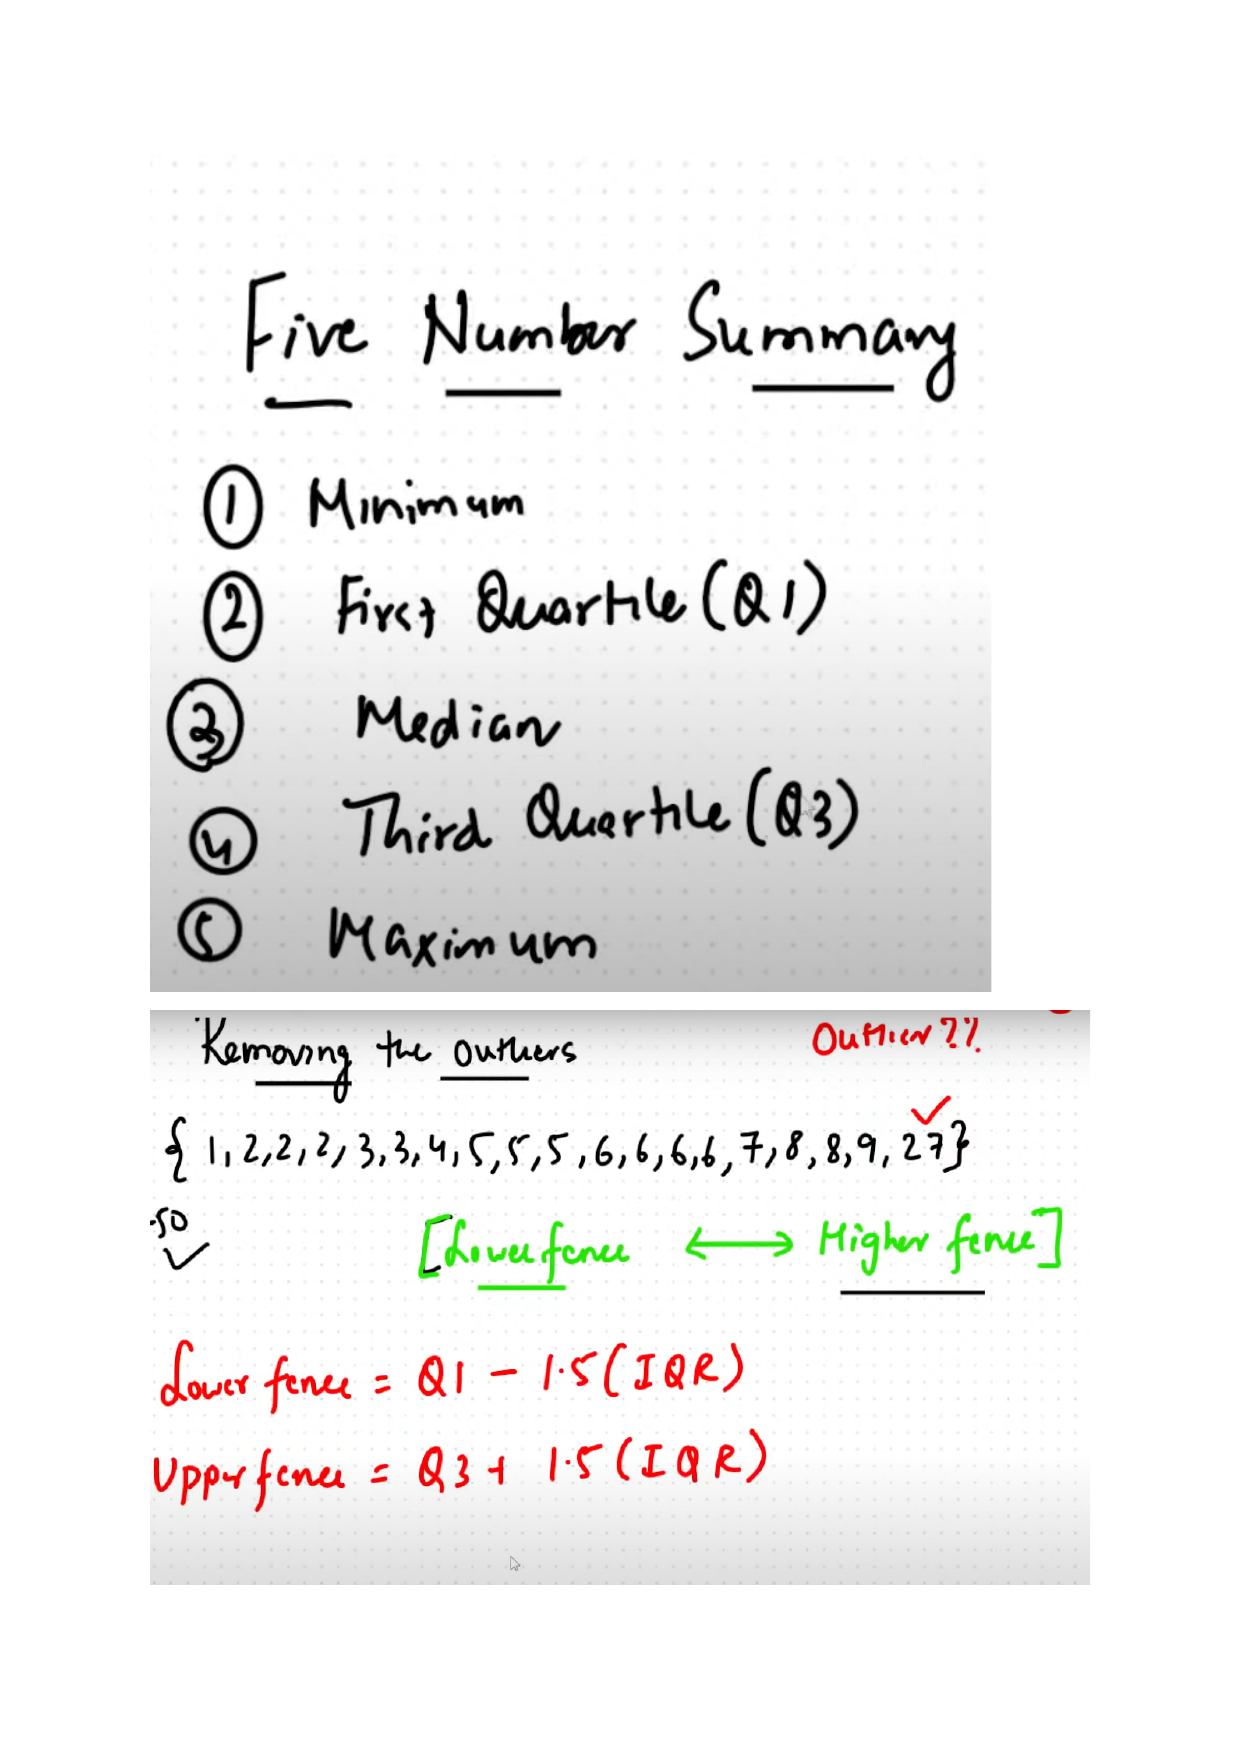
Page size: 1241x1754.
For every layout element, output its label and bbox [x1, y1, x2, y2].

picture [150, 1010, 1091, 1585]
picture [150, 150, 992, 992]
